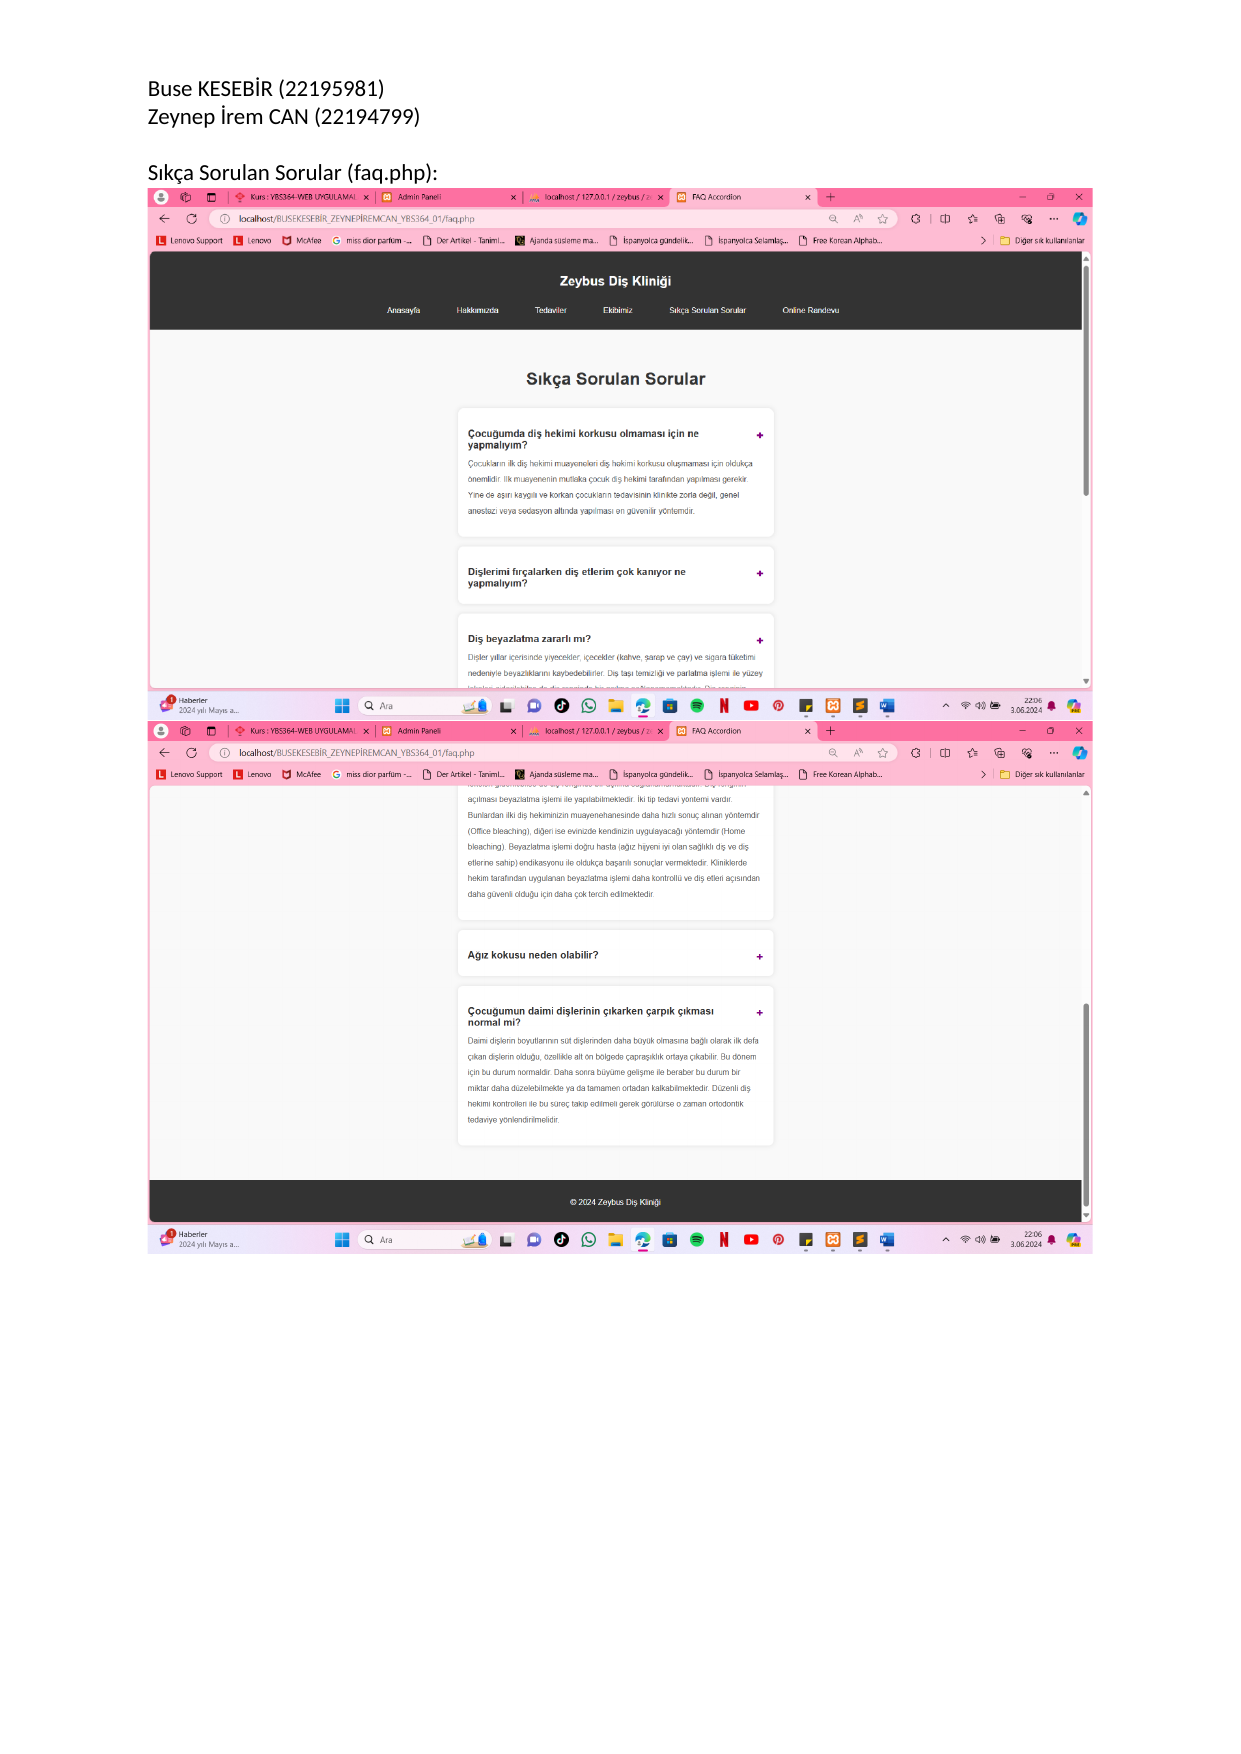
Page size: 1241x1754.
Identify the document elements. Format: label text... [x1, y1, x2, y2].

text Sıkça Sorulan Sorular (faq.php): [148, 158, 1093, 188]
picture [147, 188, 1093, 720]
picture [147, 721, 1093, 1254]
